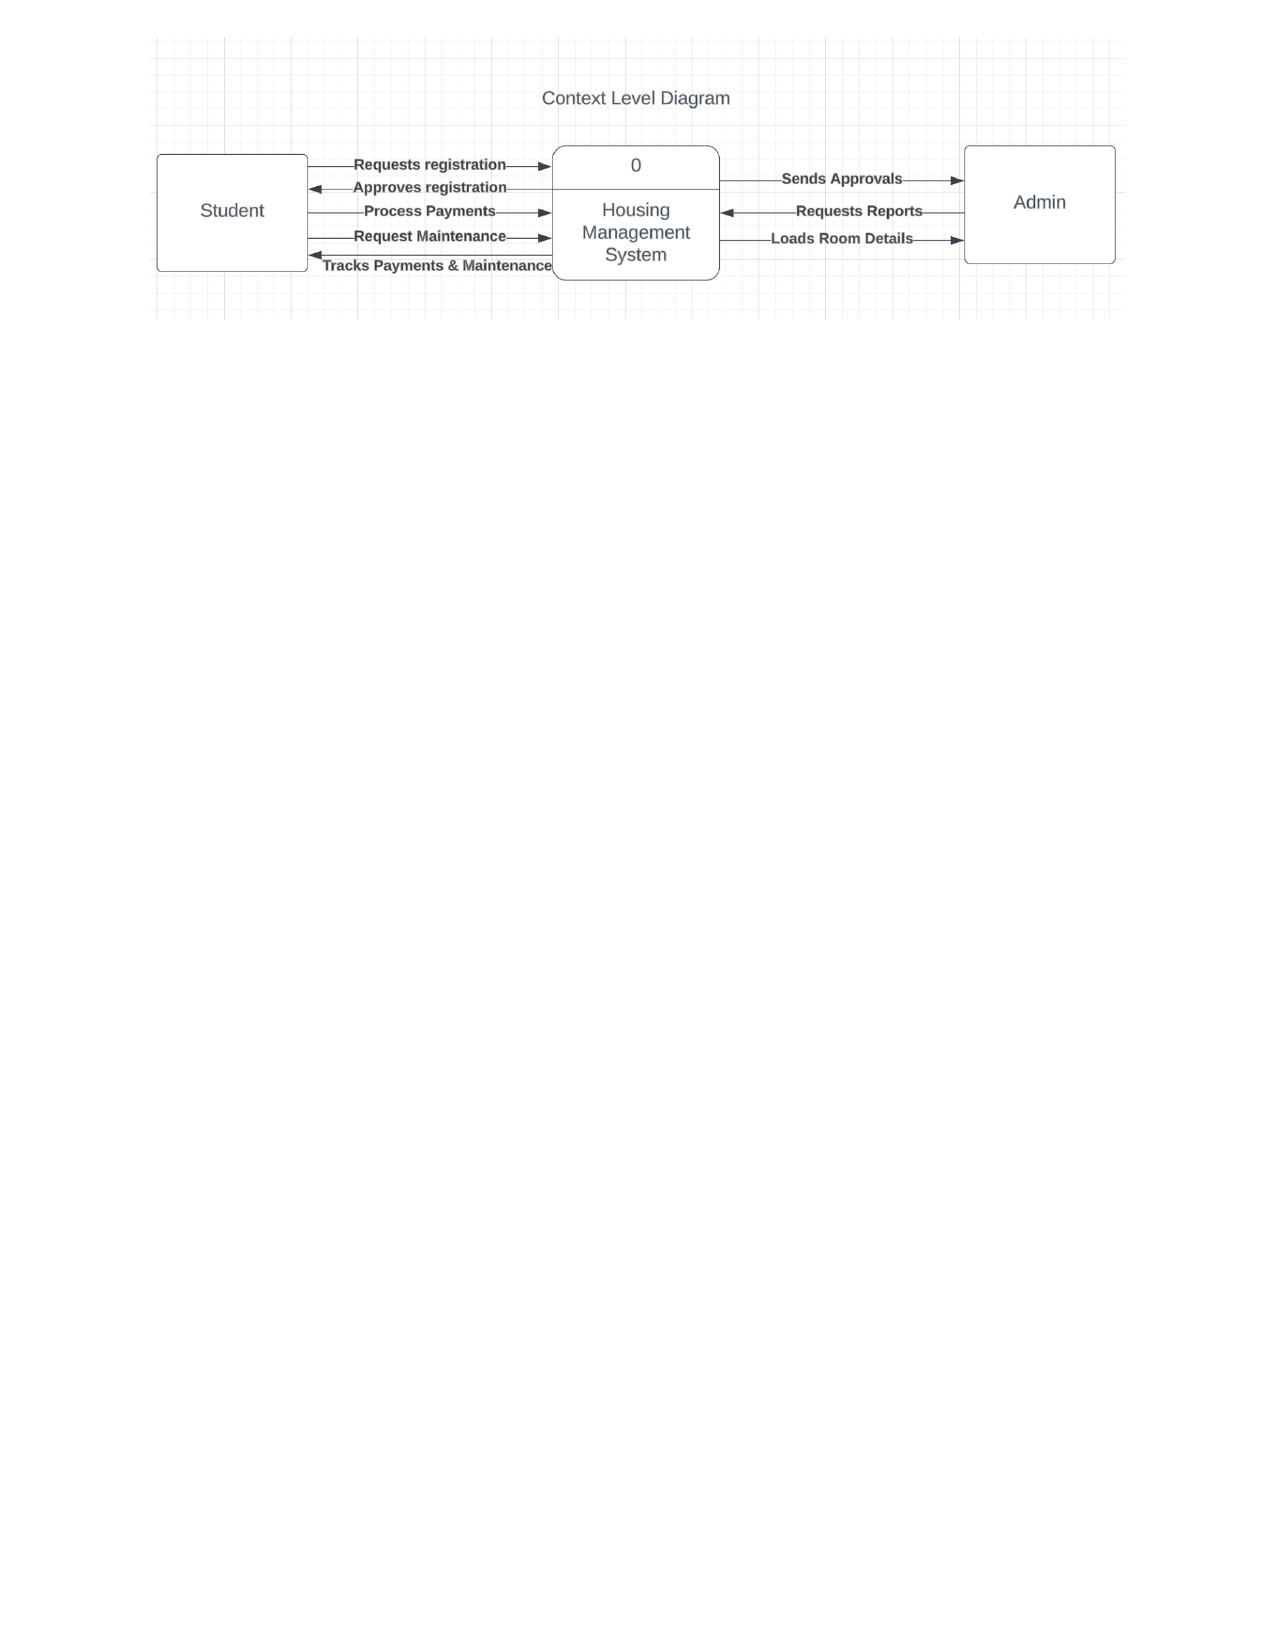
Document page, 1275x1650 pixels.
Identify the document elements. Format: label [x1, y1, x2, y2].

picture [150, 37, 1125, 319]
